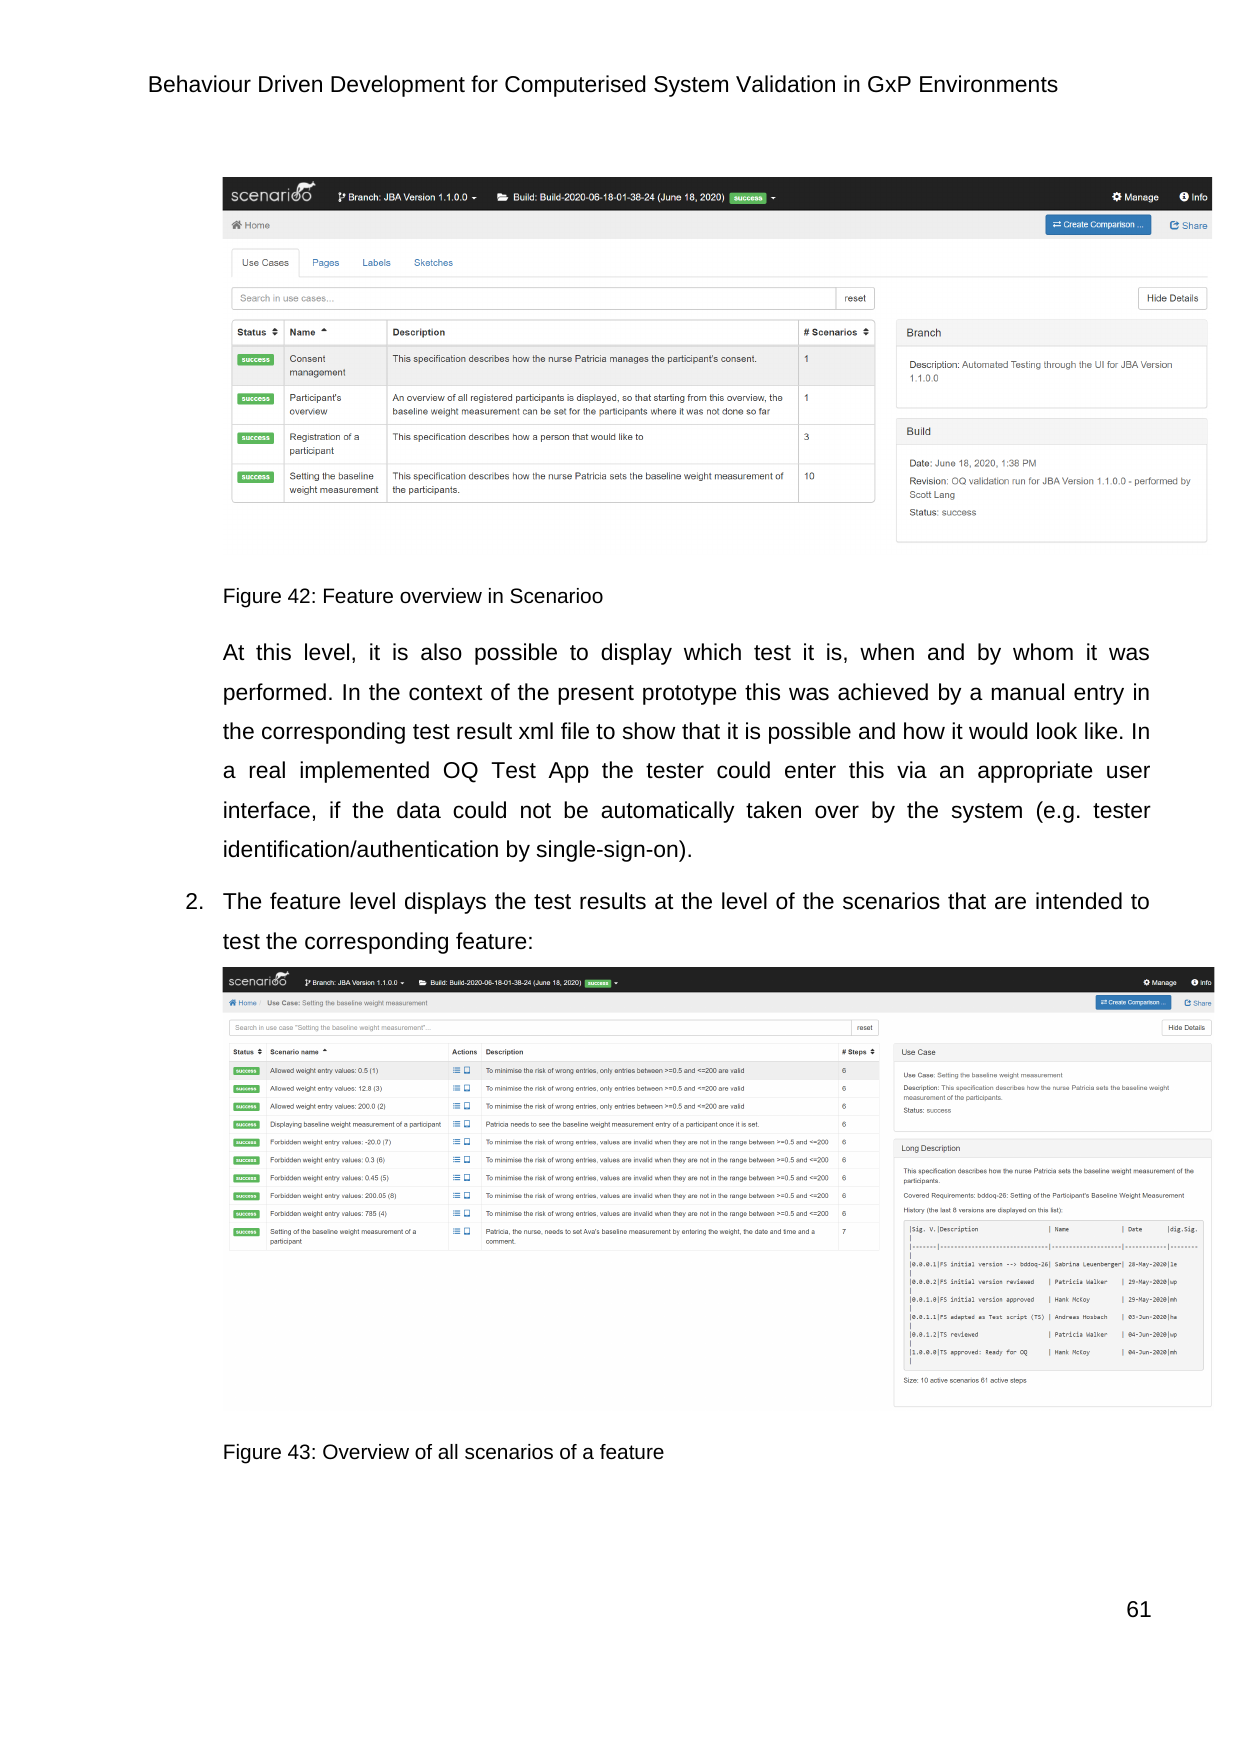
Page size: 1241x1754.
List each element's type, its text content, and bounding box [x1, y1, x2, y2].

text Figure 42: Feature overview in Scenarioo [223, 581, 1152, 610]
picture [222, 177, 1213, 555]
list The feature level displays the test results at the level of the scenarios that are intended to test the corresponding feature: [185, 888, 1152, 954]
picture [222, 967, 1215, 1411]
text Figure 43: Overview of all scenarios of a feature [223, 1436, 1152, 1465]
text At this level, it is also possible to display which test it is, when and by whom it was performed. In the context of the present prototype this was achieved by a manual entry in the corresponding test result xml file to show that it is possible and how it would look like. In a real implemented OQ Test App the tester could enter this via an appropriate user interface, if the data could not be automatically taken over by the system (e.g. tester identification/authentication by single-sign-on). [223, 639, 1152, 863]
